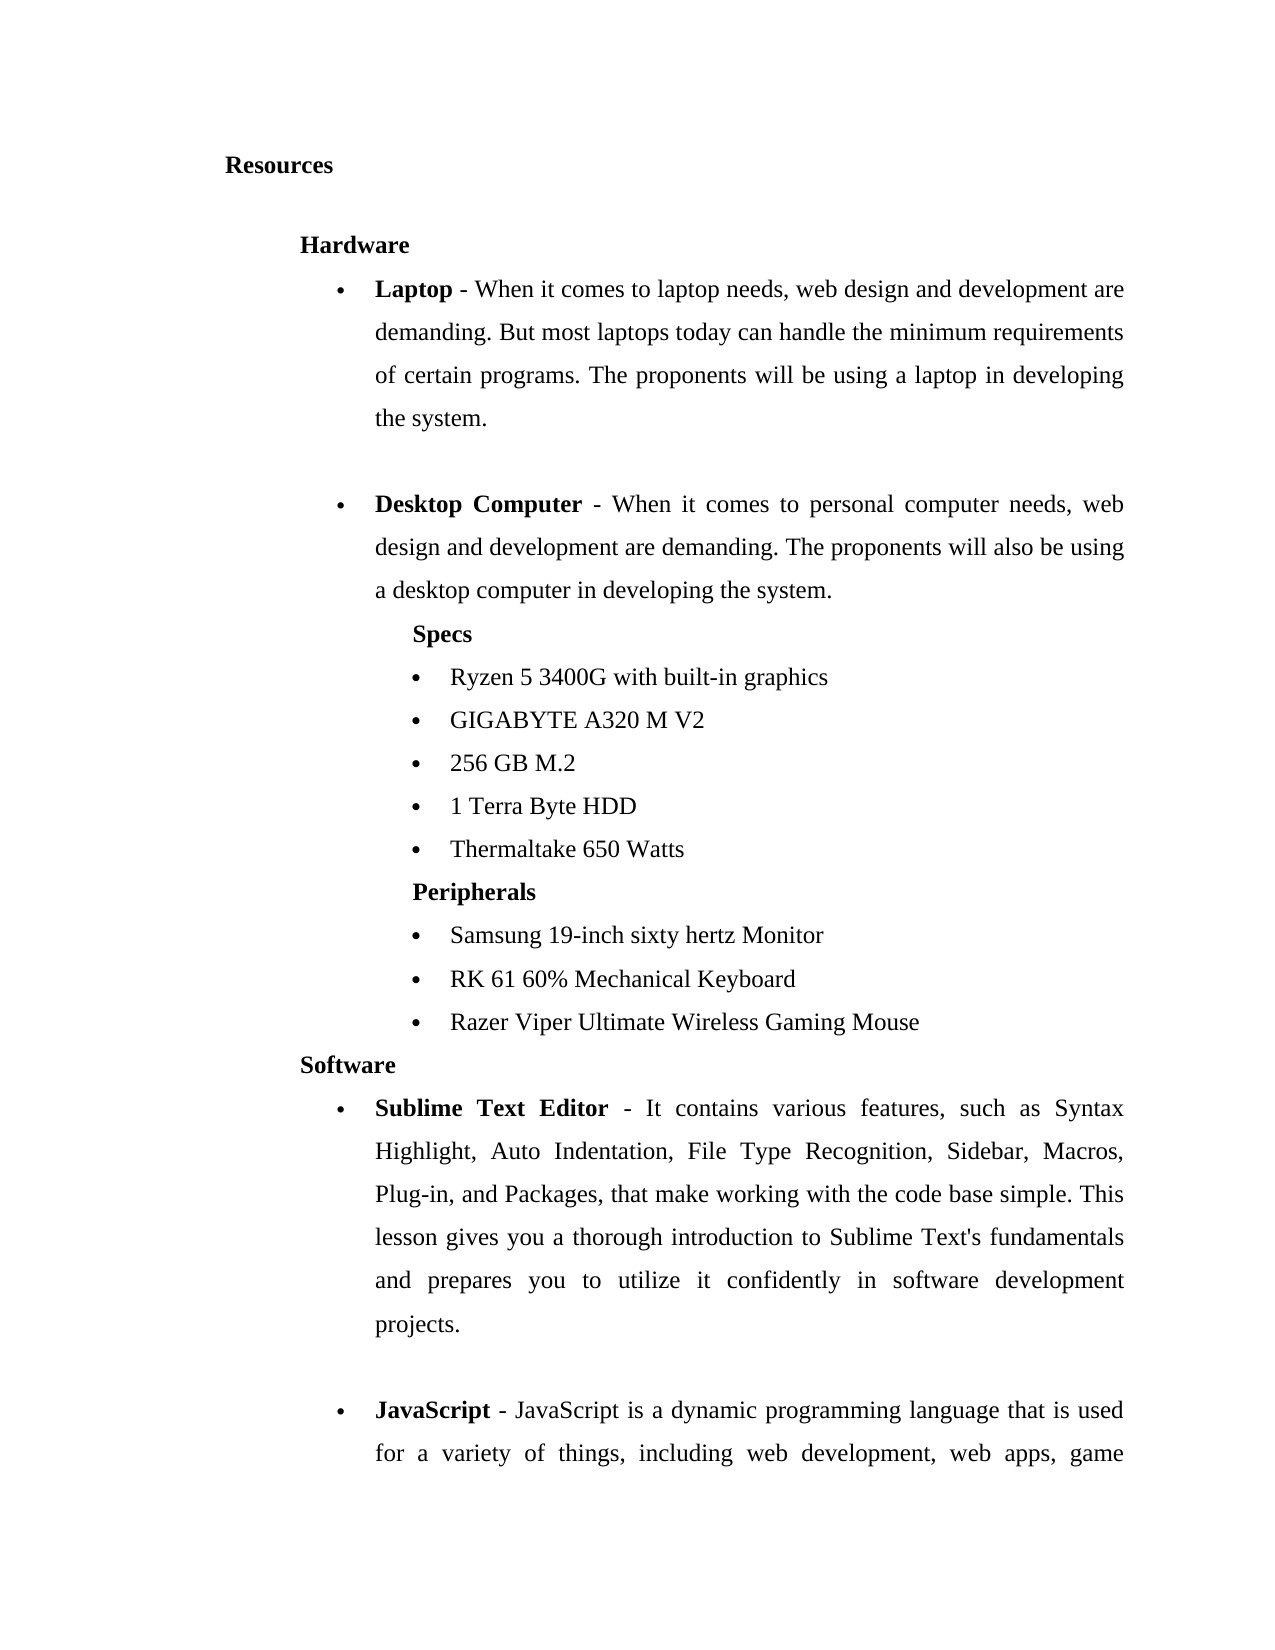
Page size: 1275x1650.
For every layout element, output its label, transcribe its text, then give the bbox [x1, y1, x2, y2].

list 256 GB M.2 [412, 748, 1125, 777]
subtitle Resources [225, 150, 1125, 179]
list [337, 1395, 1125, 1467]
text Hardware [225, 231, 1125, 259]
list Samsung 19-inch sixty hertz Monitor [412, 921, 1125, 949]
list Thermaltake 650 Watts [412, 834, 1125, 863]
list 1 Terra Byte HDD [412, 791, 1125, 820]
list Razer Viper Ultimate Wireless Gaming Mouse [412, 1007, 1125, 1036]
list Sublime Text Editor - It contains various features, such as Syntax Highlight, Auto Indentation, File Type Recognition, Sidebar, Macros, Plug-in, and Packages, that make working with the code base simple. This lesson gives you a thorough introduction to Sublime Text's fundamentals and prepares you to utilize it confidently in software development projects. [337, 1093, 1125, 1337]
list Desktop Computer - When it comes to personal computer needs, web design and development are demanding. The proponents will also be using a desktop computer in developing the system. [337, 489, 1125, 604]
list RK 61 60% Mechanical Keyboard [412, 964, 1125, 992]
list GIGABYTE A320 M V2 [412, 705, 1125, 734]
list Ryzen 5 3400G with built-in graphics [412, 662, 1125, 691]
list Laptop - When it comes to laptop needs, web design and development are demanding. But most laptops today can handle the minimum requirements of certain programs. The proponents will be using a laptop in developing the system. [337, 274, 1125, 432]
text Specs [337, 619, 1125, 647]
text Software [225, 1050, 1125, 1079]
text Peripherals [337, 877, 1125, 906]
